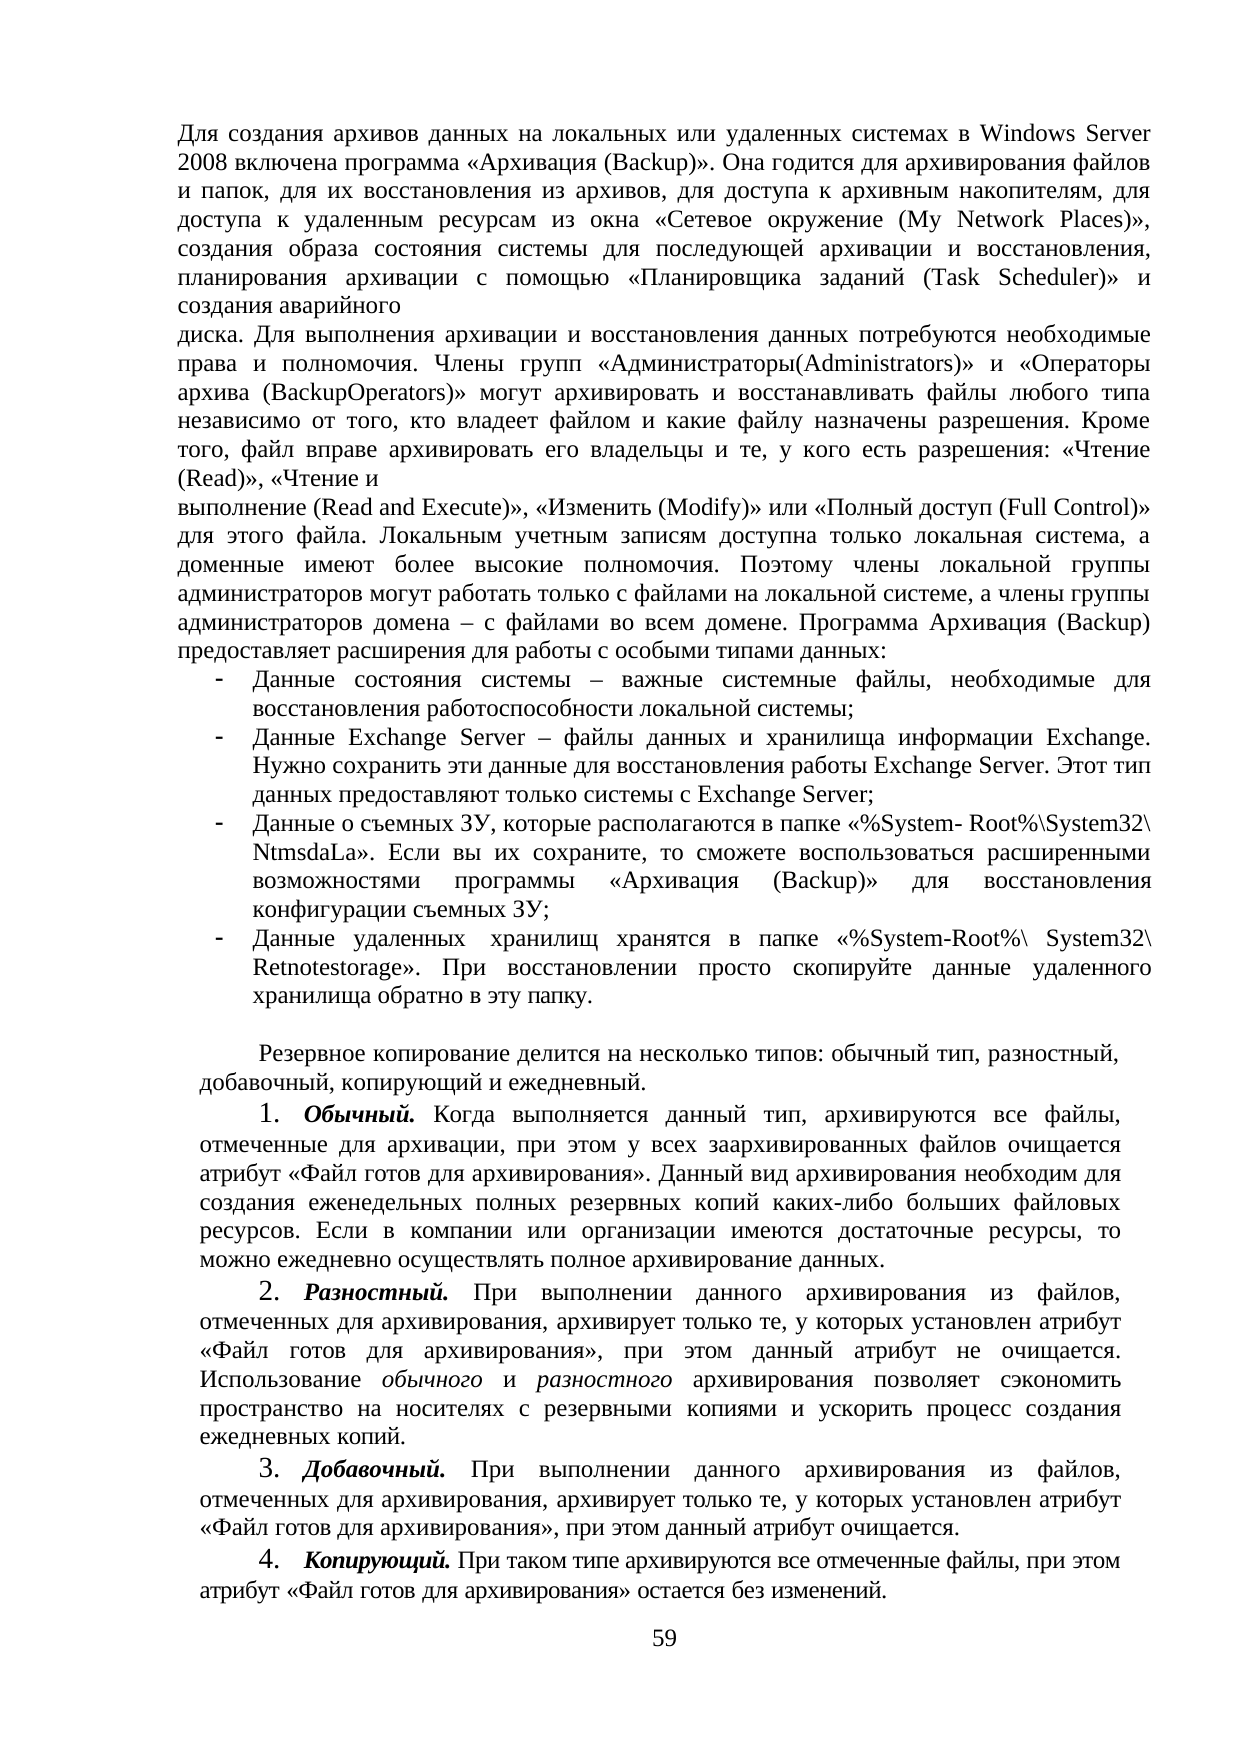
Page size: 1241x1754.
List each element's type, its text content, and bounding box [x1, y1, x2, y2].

list Данные Exchange Server – файлы данных и хранилища информации Exchange. Нужно сохранить эти данные для восстановления работы Exchange Server. Этот тип данных предоставляют только системы с Exchange Server; [215, 722, 1152, 808]
text диска. Для выполнения архивации и восстановления данных потребуются необходимые права и полномочия. Члены групп «Администраторы(Administrators)» и «Операторы архива (BackupOperators)» могут архивировать и восстанавливать файлы любого типа независимо от того, кто владеет файлом и какие файлу назначены разрешения. Кроме того, файл вправе архивировать его владельцы и те, у кого есть разрешения: «Чтение (Read)», «Чтение и [177, 319, 1152, 492]
list Разностный. При выполнении данного архивирования из файлов, отмеченных для архивирования, архивирует только те, у которых установлен атрибут «Файл готов для архивирования», при этом данный атрибут не очищается. Использование обычного и разностного архивирования позволяет сэкономить пространство на носителях с резервными копиями и ускорить процесс создания ежедневных копий. [199, 1273, 1121, 1450]
list Обычный. Когда выполняется данный тип, архивируются все файлы, отмеченные для архивации, при этом у всех заархивированных файлов очищается атрибут «Файл готов для архивирования». Данный вид архивирования необходим для создания еженедельных полных резервных копий каких-либо больших файловых ресурсов. Если в компании или организации имеются достаточные ресурсы, то можно ежедневно осуществлять полное архивирование данных. [199, 1096, 1121, 1273]
list Данные состояния системы – важные системные файлы, необходимые для восстановления работоспособности локальной системы; [215, 664, 1152, 722]
list Данные о съемных ЗУ, которые располагаются в папке «%System- Root%\System32\NtmsdaLa». Если вы их сохраните, то сможете воспользоваться расширенными возможностями программы «Архивация (Backup)» для восстановления конфигурации съемных ЗУ; [215, 808, 1152, 923]
list Копирующий. При таком типе архивируются все отмеченные файлы, при этом атрибут «Файл готов для архивирования» остается без изменений. [199, 1541, 1121, 1603]
text выполнение (Read and Execute)», «Изменить (Modify)» или «Полный доступ (Full Control)» для этого файла. Локальным учетным записям доступна только локальная система, а доменные имеют более высокие полномочия. Поэтому члены локальной группы администраторов могут работать только с файлами на локальной системе, а члены группы администраторов домена – с файлами во всем домене. Программа Архивация (Backup) предоставляет расширения для работы с особыми типами данных: [177, 492, 1152, 664]
list Данные удаленных хранилищ хранятся в папке «%System-Root%\ System32\Retnotestorage». При восстановлении просто скопируйте данные удаленного хранилища обратно в эту папку. [215, 923, 1152, 1009]
text Для создания архивов данных на локальных или удаленных системах в Windows Server 2008 включена программа «Архивация (Backup)». Она годится для архивирования файлов и папок, для их восстановления из архивов, для доступа к архивным накопителям, для доступа к удаленным ресурсам из окна «Сетевое окружение (My Network Places)», создания образа состояния системы для последующей архивации и восстановления, планирования архивации с помощью «Планировщика заданий (Task Scheduler)» и создания аварийного [177, 118, 1152, 319]
list Добавочный. При выполнении данного архивирования из файлов, отмеченных для архивирования, архивирует только те, у которых установлен атрибут «Файл готов для архивирования», при этом данный атрибут очищается. [199, 1450, 1121, 1541]
text Резервное копирование делится на несколько типов: обычный тип, разностный, добавочный, копирующий и ежедневный. [199, 1038, 1120, 1096]
